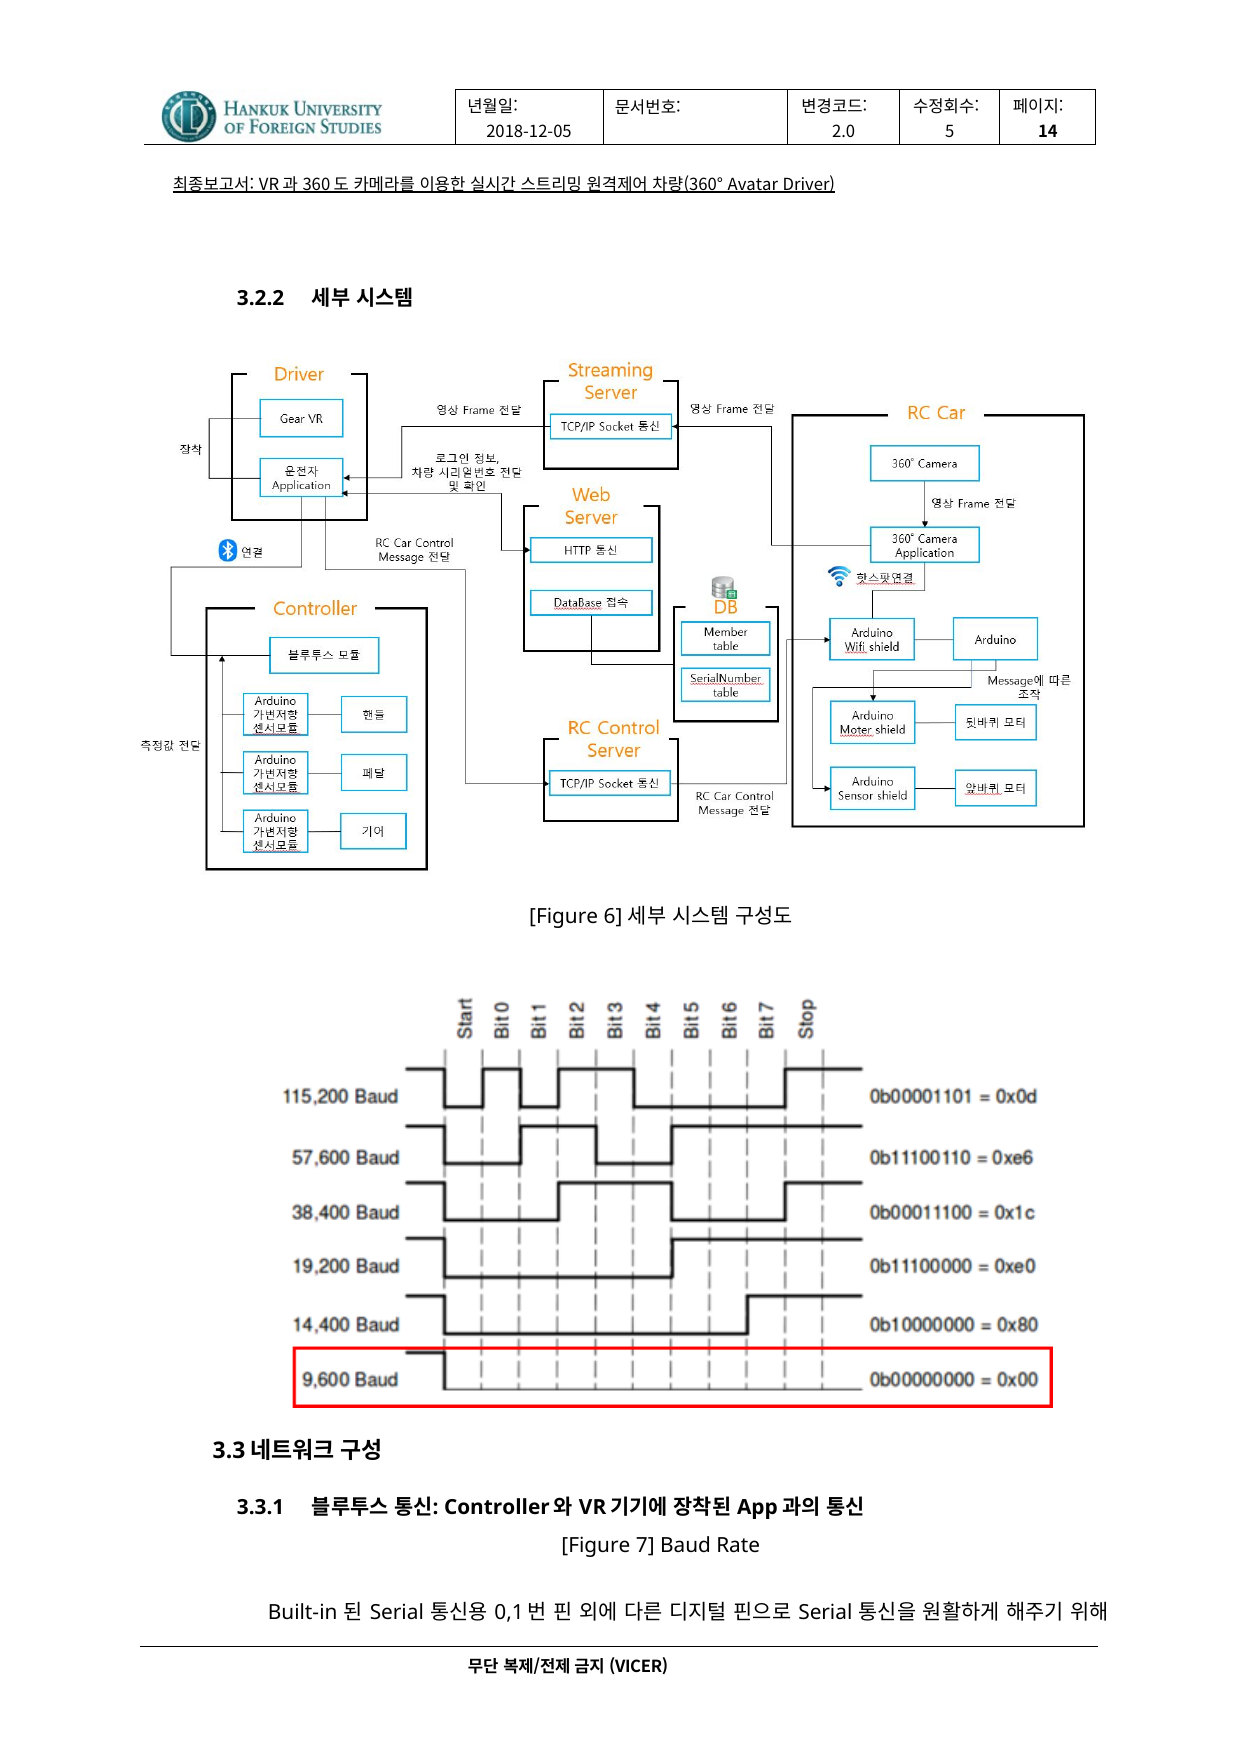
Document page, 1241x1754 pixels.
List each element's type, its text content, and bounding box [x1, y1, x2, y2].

list [Figure 7] Baud Rate [212, 1530, 1109, 1558]
list 세부 시스템 [237, 281, 1109, 312]
picture [279, 988, 1053, 1408]
picture [133, 336, 1110, 875]
picture [161, 89, 383, 143]
list [Figure 6] 세부 시스템 구성도 [212, 899, 1109, 930]
list 블루투스 통신: Controller와 VR기기에 장착된 App과의 통신 [237, 1491, 1109, 1521]
